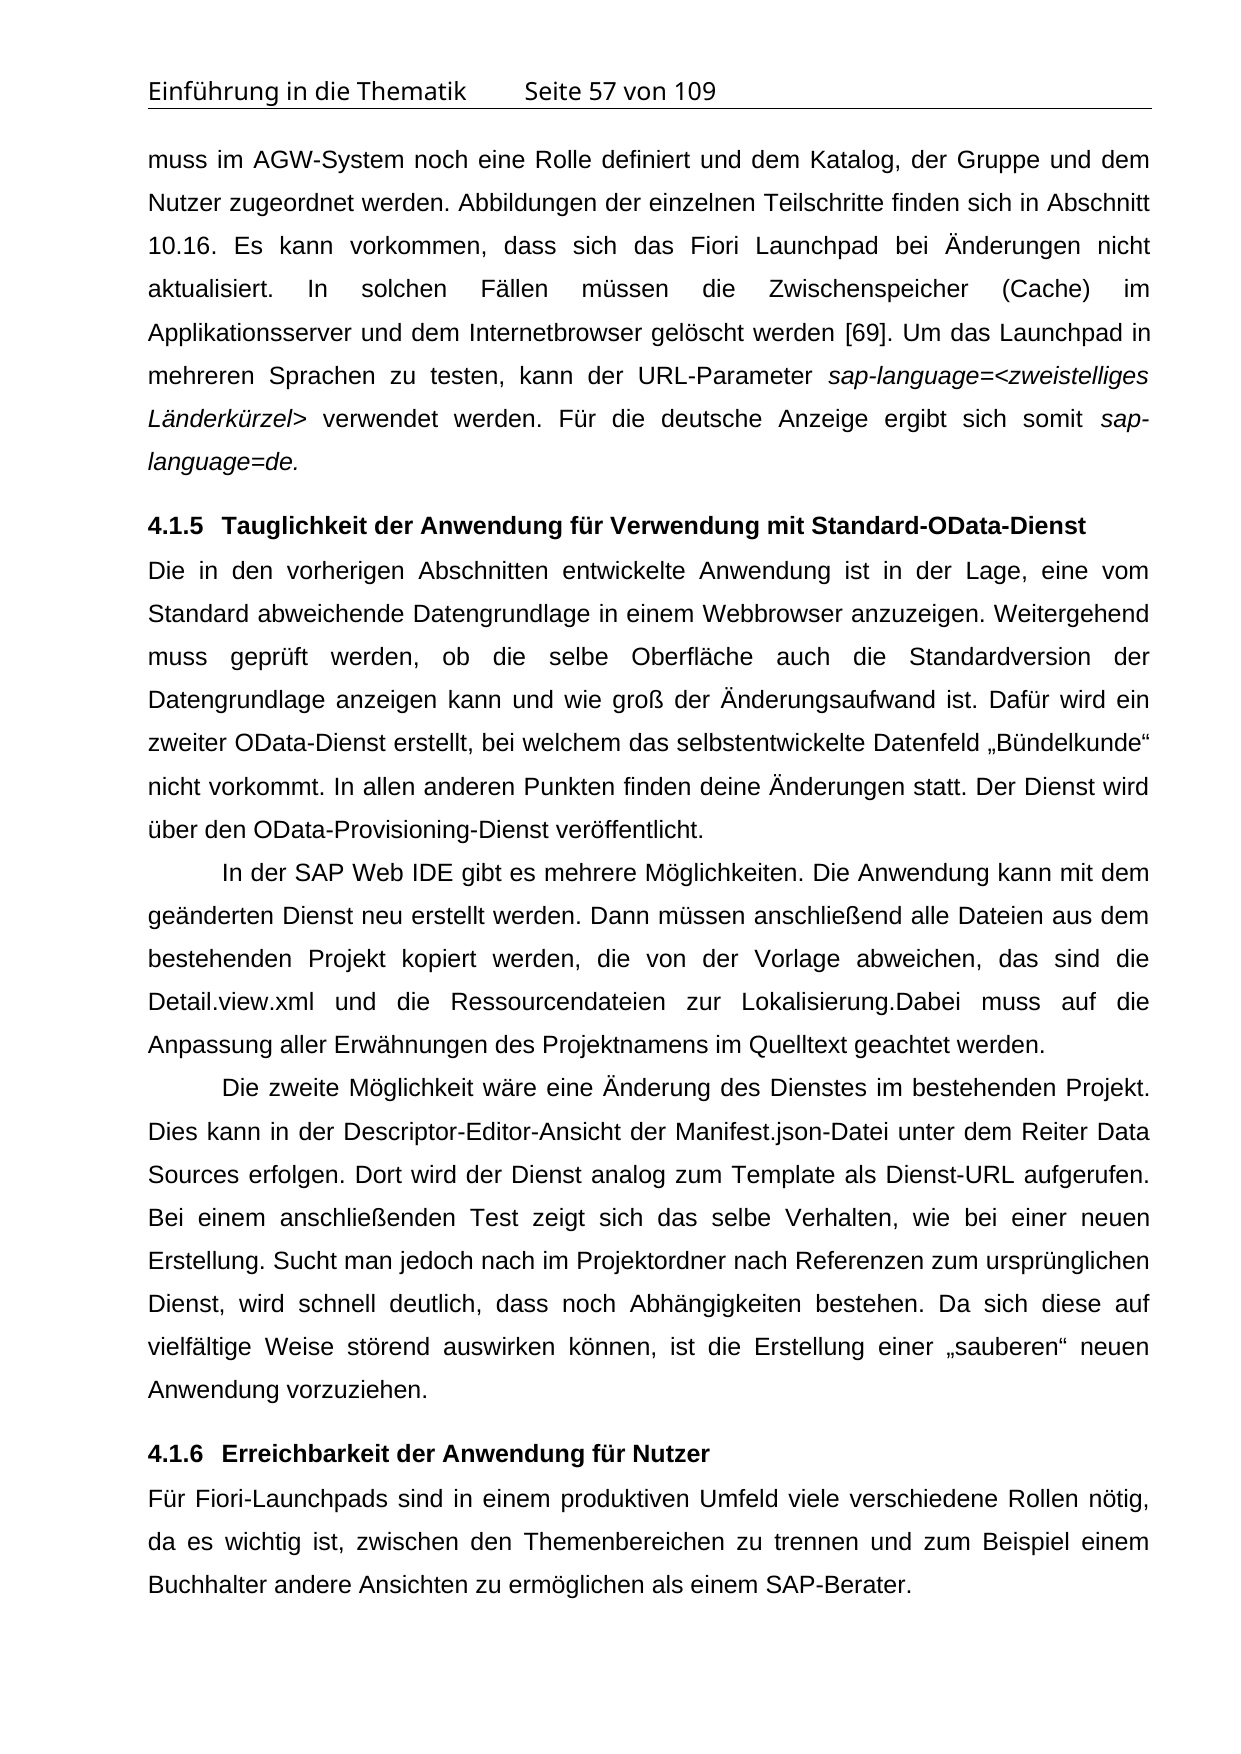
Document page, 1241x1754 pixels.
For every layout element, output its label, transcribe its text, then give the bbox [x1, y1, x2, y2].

text Die in den vorherigen Abschnitten entwickelte Anwendung ist in der Lage, eine vom Standard abweichende Datengrundlage in einem Webbrowser anzuzeigen. Weitergehend muss geprüft werden, ob die selbe Oberfläche auch die Standardversion der Datengrundlage anzeigen kann und wie groß der Änderungsaufwand ist. Dafür wird ein zweiter OData-Dienst erstellt, bei welchem das selbstentwickelte Datenfeld „Bündelkunde“ nicht vorkommt. In allen anderen Punkten finden deine Änderungen statt. Der Dienst wird über den OData-Provisioning-Dienst veröffentlicht. [148, 556, 1152, 843]
text Für Fiori-Launchpads sind in einem produktiven Umfeld viele verschiedene Rollen nötig, da es wichtig ist, zwischen den Themenbereichen zu trennen und zum Beispiel einem Buchhalter andere Ansichten zu ermöglichen als einem SAP-Berater. [148, 1484, 1152, 1599]
subtitle Tauglichkeit der Anwendung für Verwendung mit Standard-OData-Dienst [148, 511, 1152, 540]
text In der SAP Web IDE gibt es mehrere Möglichkeiten. Die Anwendung kann mit dem geänderten Dienst neu erstellt werden. Dann müssen anschließend alle Dateien aus dem bestehenden Projekt kopiert werden, die von der Vorlage abweichen, das sind die Detail.view.xml und die Ressourcendateien zur Lokalisierung.Dabei muss auf die Anpassung aller Erwähnungen des Projektnamens im Quelltext geachtet werden. [148, 858, 1152, 1059]
text Die zweite Möglichkeit wäre eine Änderung des Dienstes im bestehenden Projekt. Dies kann in der Descriptor-Editor-Ansicht der Manifest.json-Datei unter dem Reiter Data Sources erfolgen. Dort wird der Dienst analog zum Template als Dienst-URL aufgerufen. Bei einem anschließenden Test zeigt sich das selbe Verhalten, wie bei einer neuen Erstellung. Sucht man jedoch nach im Projektordner nach Referenzen zum ursprünglichen Dienst, wird schnell deutlich, dass noch Abhängigkeiten bestehen. Da sich diese auf vielfältige Weise störend auswirken können, ist die Erstellung einer „sauberen“ neuen Anwendung vorzuziehen. [148, 1073, 1152, 1404]
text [148, 145, 1152, 476]
subtitle Erreichbarkeit der Anwendung für Nutzer [148, 1439, 1152, 1468]
